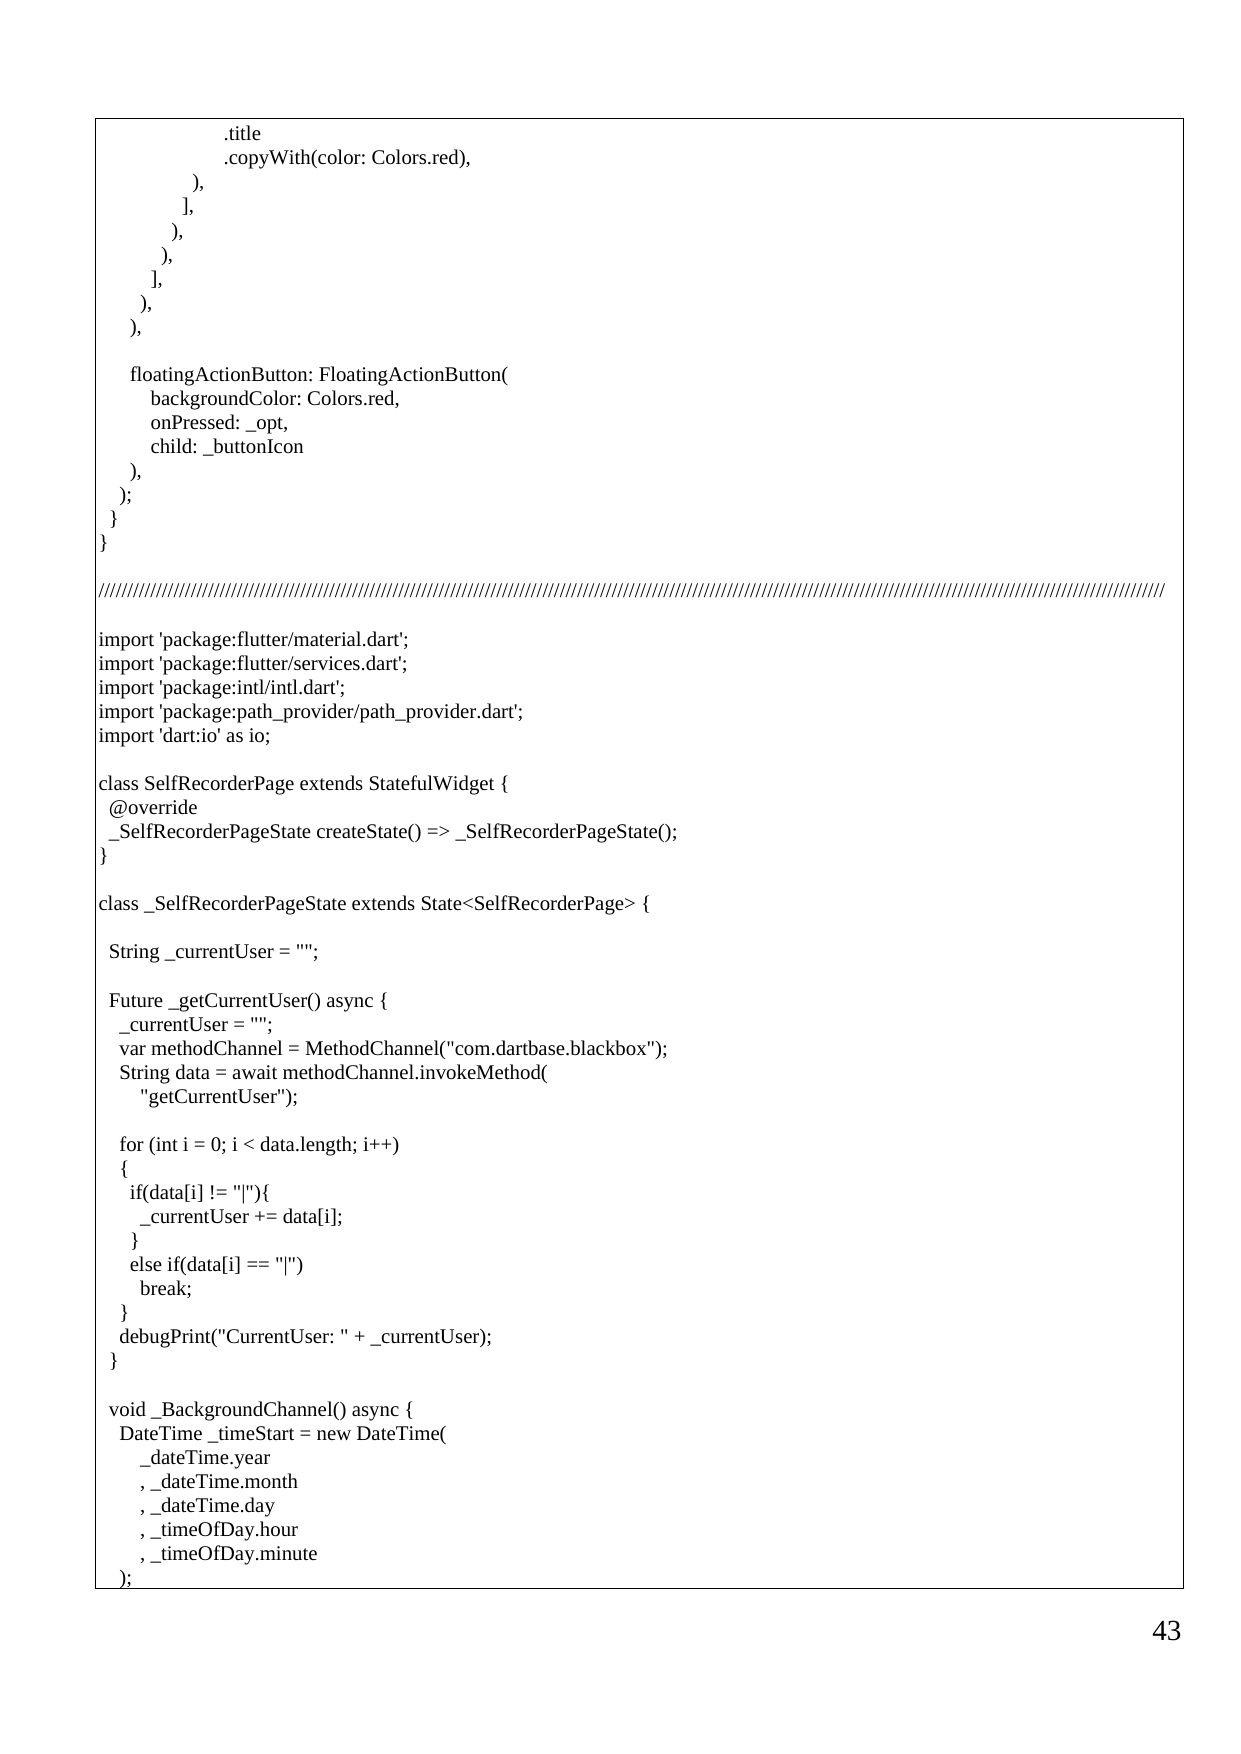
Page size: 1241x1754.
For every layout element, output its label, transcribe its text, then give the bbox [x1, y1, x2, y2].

list ), [96, 238, 1183, 262]
list ), [96, 166, 1183, 190]
list ); [96, 479, 1183, 503]
list _currentUser += data[i]; [96, 1201, 1183, 1225]
list void _BackgroundChannel() async { [96, 1393, 1183, 1417]
list var methodChannel = MethodChannel("com.dartbase.blackbox"); [96, 1032, 1183, 1057]
list ), [96, 214, 1183, 238]
list for (int i = 0; i < data.length; i++) [96, 1129, 1183, 1153]
list @override [96, 792, 1183, 816]
list Future _getCurrentUser() async { [96, 984, 1183, 1008]
list break; [96, 1273, 1183, 1297]
list { [96, 1153, 1183, 1177]
list import 'package:flutter/material.dart'; [96, 623, 1183, 647]
list _currentUser = ""; [96, 1008, 1183, 1032]
list ), [96, 311, 1183, 338]
list , _timeOfDay.hour [96, 1514, 1183, 1538]
list } [96, 1297, 1183, 1321]
list .title [96, 119, 1183, 142]
list floatingActionButton: FloatingActionButton( [96, 359, 1183, 383]
list _SelfRecorderPageState createState() => _SelfRecorderPageState(); [96, 816, 1183, 840]
list } [96, 503, 1183, 527]
list import 'dart:io' as io; [96, 720, 1183, 747]
list backgroundColor: Colors.red, [96, 383, 1183, 407]
list String data = await methodChannel.invokeMethod( [96, 1057, 1183, 1081]
list class SelfRecorderPage extends StatefulWidget { [96, 768, 1183, 792]
list String _currentUser = ""; [96, 936, 1183, 963]
list , _dateTime.day [96, 1490, 1183, 1514]
list , _dateTime.month [96, 1466, 1183, 1490]
list debugPrint("CurrentUser: " + _currentUser); [96, 1321, 1183, 1345]
list import 'package:intl/intl.dart'; [96, 672, 1183, 696]
list .copyWith(color: Colors.red), [96, 142, 1183, 166]
list ); [96, 1562, 1183, 1588]
list ), [96, 455, 1183, 479]
list "getCurrentUser"); [96, 1081, 1183, 1108]
list onPressed: _opt, [96, 407, 1183, 431]
list } [96, 1225, 1183, 1249]
list ], [96, 262, 1183, 287]
list DateTime _timeStart = new DateTime( [96, 1417, 1183, 1442]
list child: _buttonIcon [96, 431, 1183, 455]
list _dateTime.year [96, 1442, 1183, 1466]
list if(data[i] != "|"){ [96, 1177, 1183, 1201]
list } [96, 1345, 1183, 1372]
list import 'package:path_provider/path_provider.dart'; [96, 696, 1183, 720]
list ), [96, 287, 1183, 311]
list ///////////////////////////////////////////////////////////////////////////////////////////////////////////////////////////////////////////////////////////////////////////////////////// [96, 575, 1183, 602]
list else if(data[i] == "|") [96, 1249, 1183, 1273]
list , _timeOfDay.minute [96, 1538, 1183, 1562]
list import 'package:flutter/services.dart'; [96, 647, 1183, 672]
list class _SelfRecorderPageState extends State<SelfRecorderPage> { [96, 888, 1183, 915]
list ], [96, 190, 1183, 214]
list } [96, 527, 1183, 554]
list } [96, 840, 1183, 867]
